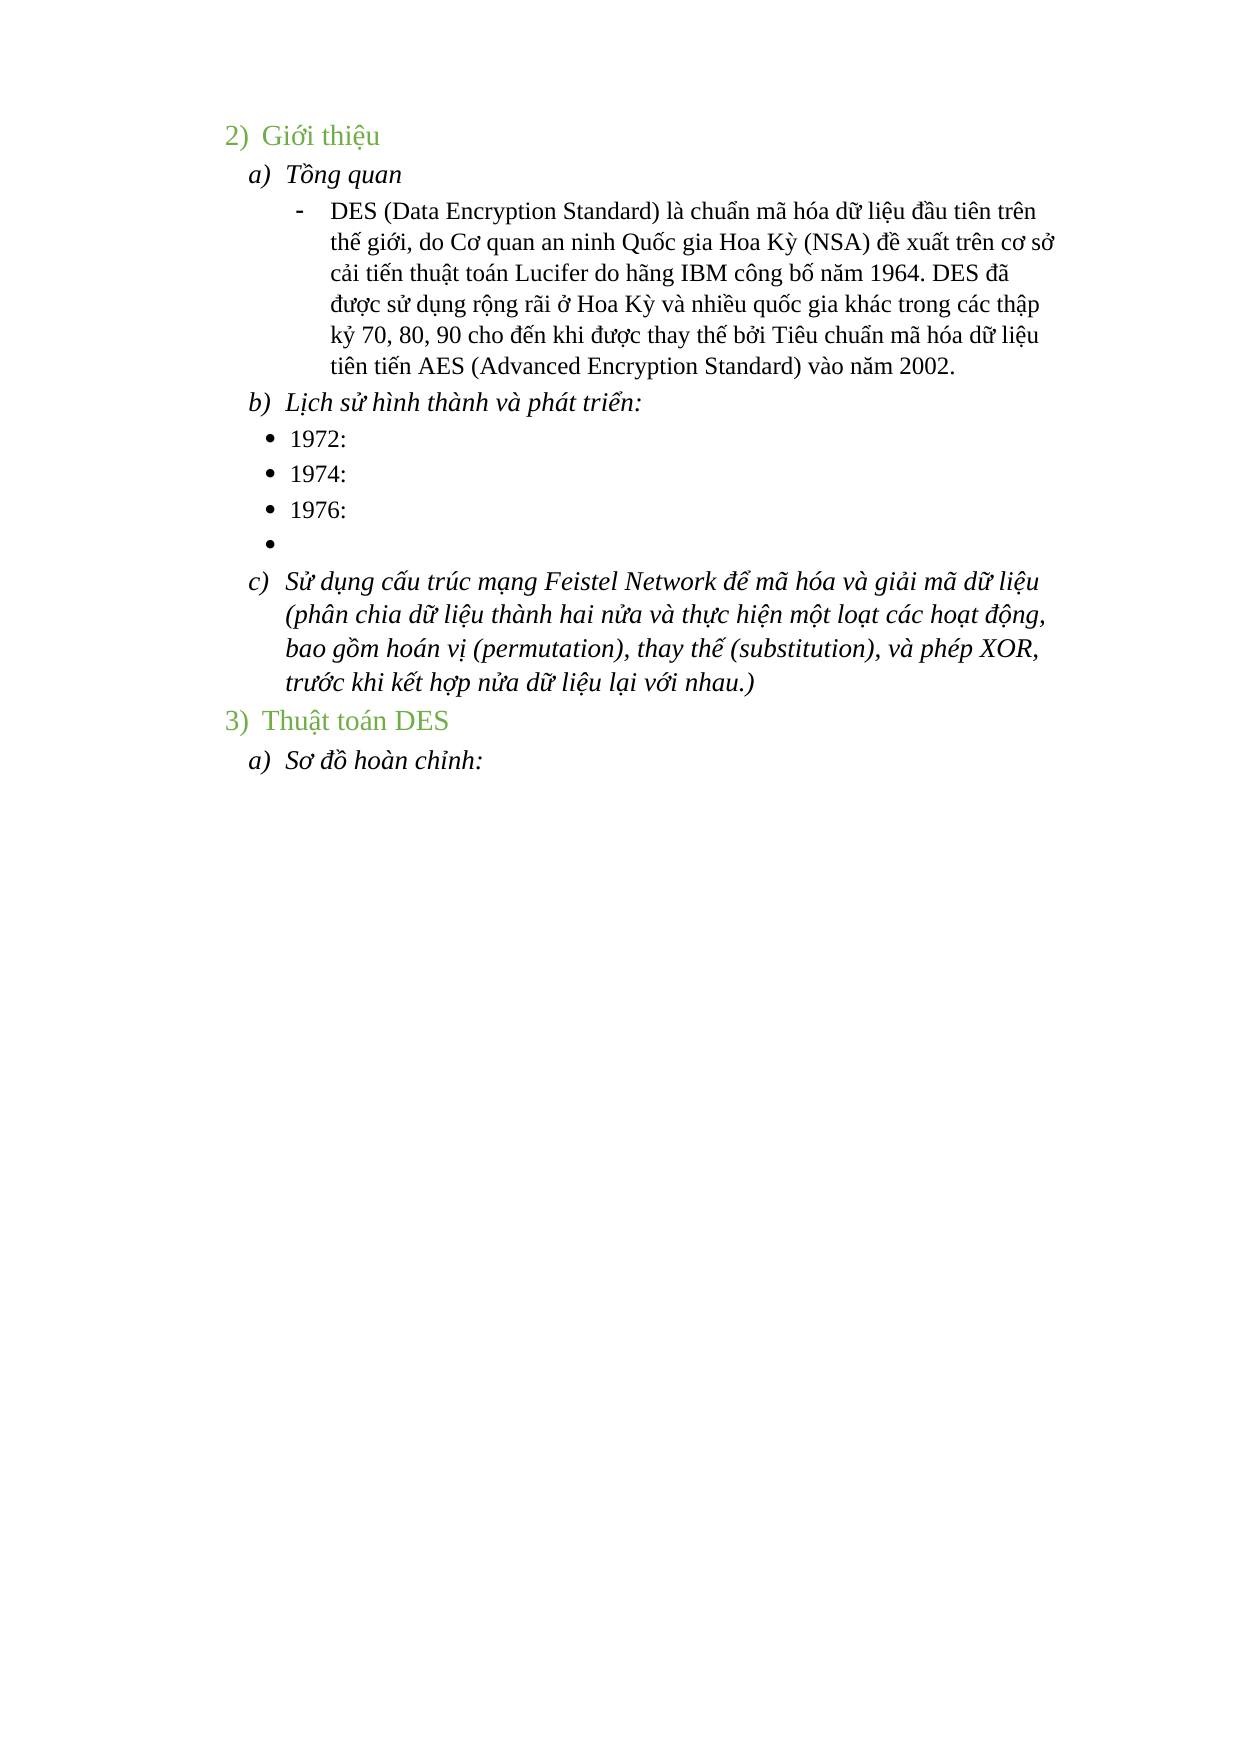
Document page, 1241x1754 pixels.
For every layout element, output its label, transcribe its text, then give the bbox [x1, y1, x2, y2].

subtitle 1972: [266, 424, 1063, 453]
subtitle Thuật toán DES [224, 703, 1063, 737]
subtitle 1974: [266, 459, 1063, 488]
subtitle 1976: [266, 495, 1063, 523]
subtitle Giới thiệu [224, 118, 1063, 152]
subtitle DES (Data Encryption Standard) là chuẩn mã hóa dữ liệu đầu tiên trên thế giới, do Cơ quan an ninh Quốc gia Hoa Kỳ (NSA) đề xuất trên cơ sở cải tiến thuật toán Lucifer do hãng IBM công bố năm 1964. DES đã được sử dụng rộng rãi ở Hoa Kỳ và nhiều quốc gia khác trong các thập kỷ 70, 80, 90 cho đến khi được thay thế bởi Tiêu chuẩn mã hóa dữ liệu tiên tiến AES (Advanced Encryption Standard) vào năm 2002. [295, 196, 1063, 380]
subtitle Sử dụng cấu trúc mạng Feistel Network để mã hóa và giải mã dữ liệu (phân chia dữ liệu thành hai nửa và thực hiện một loạt các hoạt động, bao gồm hoán vị (permutation), thay thế (substitution), và phép XOR, trước khi kết hợp nửa dữ liệu lại với nhau.) [248, 565, 1063, 697]
subtitle Sơ đồ hoàn chỉnh: [248, 744, 1063, 775]
subtitle Lịch sử hình thành và phát triển: [248, 387, 1063, 418]
subtitle Tồng quan [248, 158, 1063, 189]
